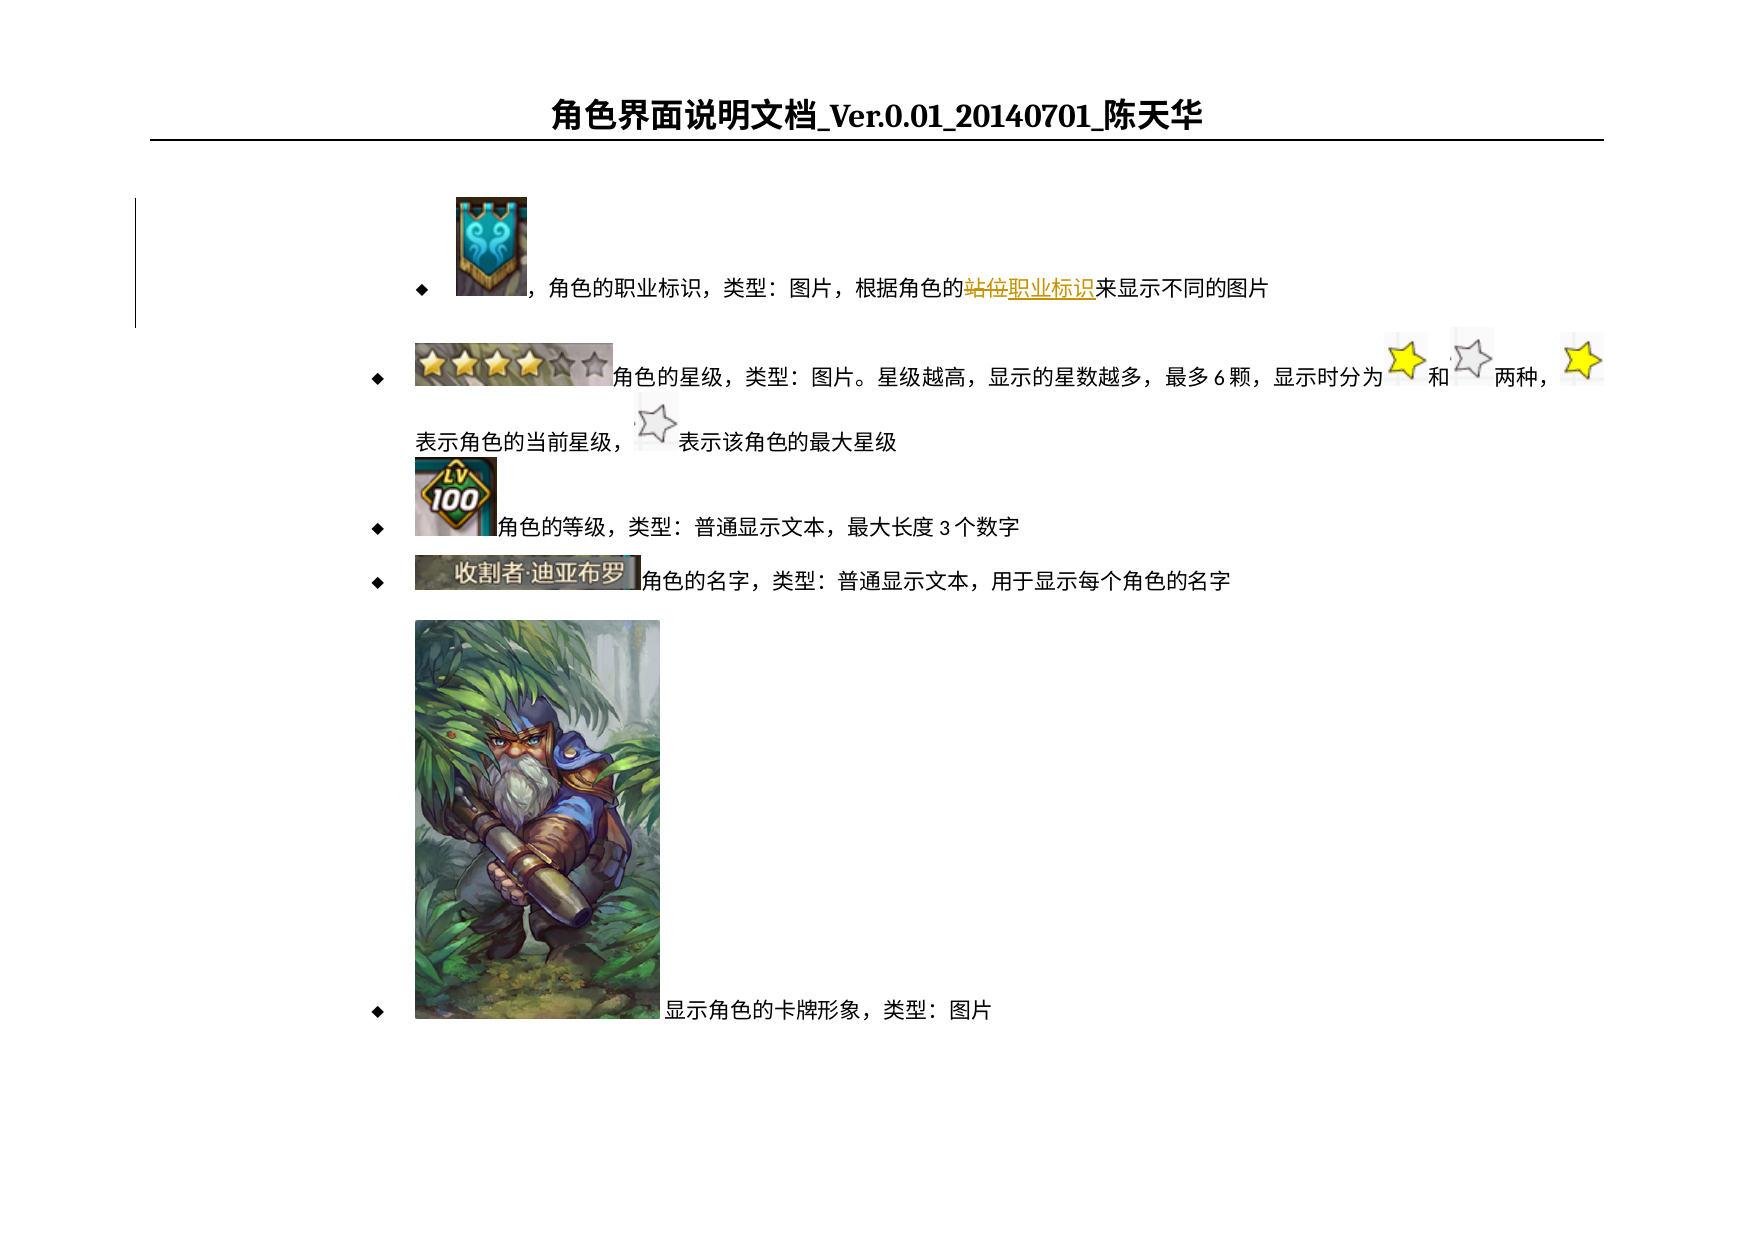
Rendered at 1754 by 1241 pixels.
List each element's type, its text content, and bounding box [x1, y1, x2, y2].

picture [634, 392, 679, 451]
picture [415, 343, 613, 386]
text 角色的名字，类型：普通显示文本，用于显示每个角色的名字 [371, 555, 1604, 620]
text 显示角色的卡牌形象，类型：图片 [371, 620, 1604, 1043]
text 角色的星级，类型：图片。星级越高，显示的星数越多，最多6颗，显示时分为和两种，表示角色的当前星级，表示该角色的最大星级 [371, 328, 1604, 458]
picture [415, 620, 660, 1019]
picture [456, 197, 527, 296]
picture [1450, 327, 1494, 386]
picture [1384, 332, 1428, 386]
picture [415, 457, 497, 536]
picture [1560, 332, 1604, 386]
text ，角色的职业标识，类型：图片，根据角色的来显示不同的图片 [416, 198, 1604, 328]
picture [415, 555, 641, 590]
text 角色的等级，类型：普通显示文本，最大长度3个数字 [371, 458, 1604, 555]
